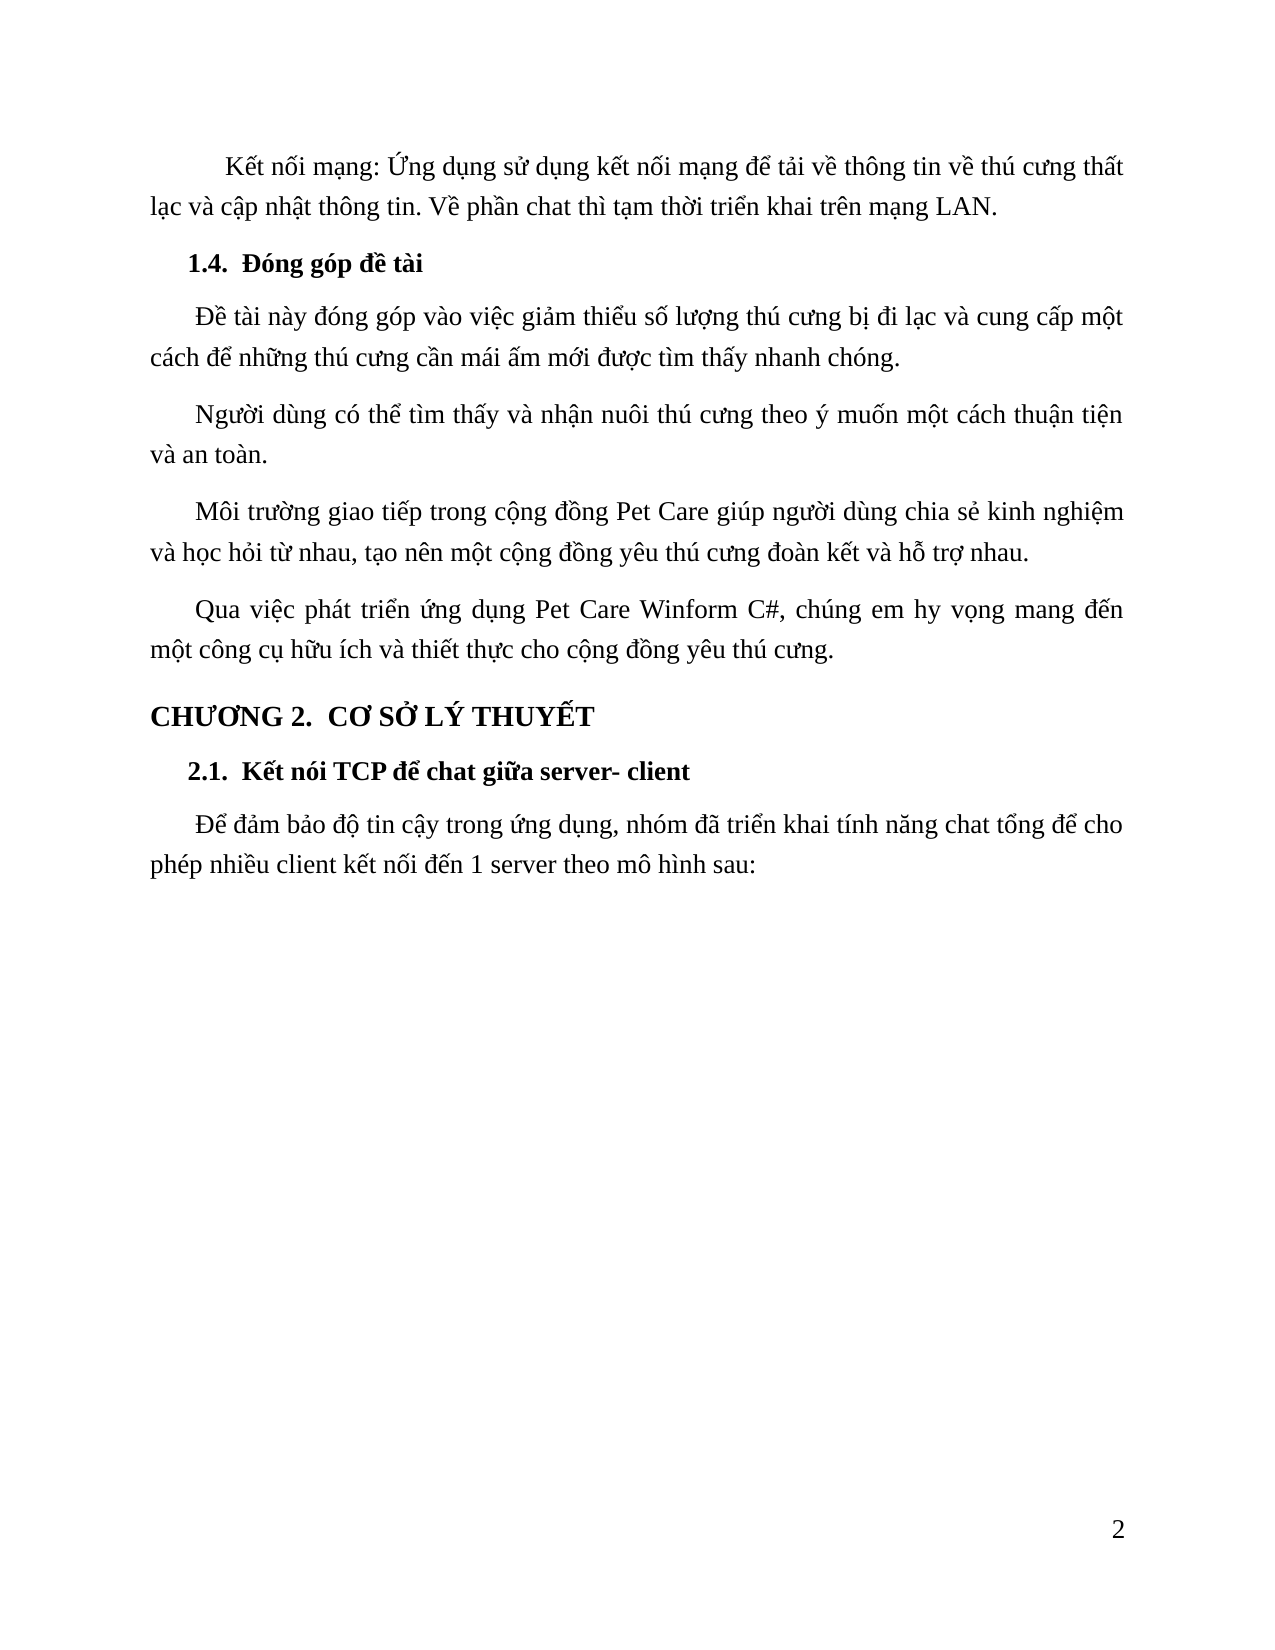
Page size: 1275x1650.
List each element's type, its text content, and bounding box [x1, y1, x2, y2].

text Để đảm bảo độ tin cậy trong ứng dụng, nhóm đã triển khai tính năng chat tổng để cho phép nhiều client kết nối đến 1 server theo mô hình sau: [150, 808, 1125, 879]
text Kết nối mạng: Ứng dụng sử dụng kết nối mạng để tải về thông tin về thú cưng thất lạc và cập nhật thông tin. Về phần chat thì tạm thời triển khai trên mạng LAN. [150, 150, 1125, 222]
text Qua việc phát triển ứng dụng Pet Care Winform C#, chúng em hy vọng mang đến một công cụ hữu ích và thiết thực cho cộng đồng yêu thú cưng. [150, 593, 1125, 664]
subtitle Đóng góp đề tài [187, 247, 1125, 279]
subtitle CƠ SỞ LÝ THUYẾT [150, 699, 1125, 732]
subtitle Kết nói TCP để chat giữa server- client [187, 755, 1125, 786]
text Môi trường giao tiếp trong cộng đồng Pet Care giúp người dùng chia sẻ kinh nghiệm và học hỏi từ nhau, tạo nên một cộng đồng yêu thú cưng đoàn kết và hỗ trợ nhau. [150, 495, 1125, 567]
text Người dùng có thể tìm thấy và nhận nuôi thú cưng theo ý muốn một cách thuận tiện và an toàn. [150, 398, 1125, 469]
text Đề tài này đóng góp vào việc giảm thiểu số lượng thú cưng bị đi lạc và cung cấp một cách để những thú cưng cần mái ấm mới được tìm thấy nhanh chóng. [150, 300, 1125, 372]
